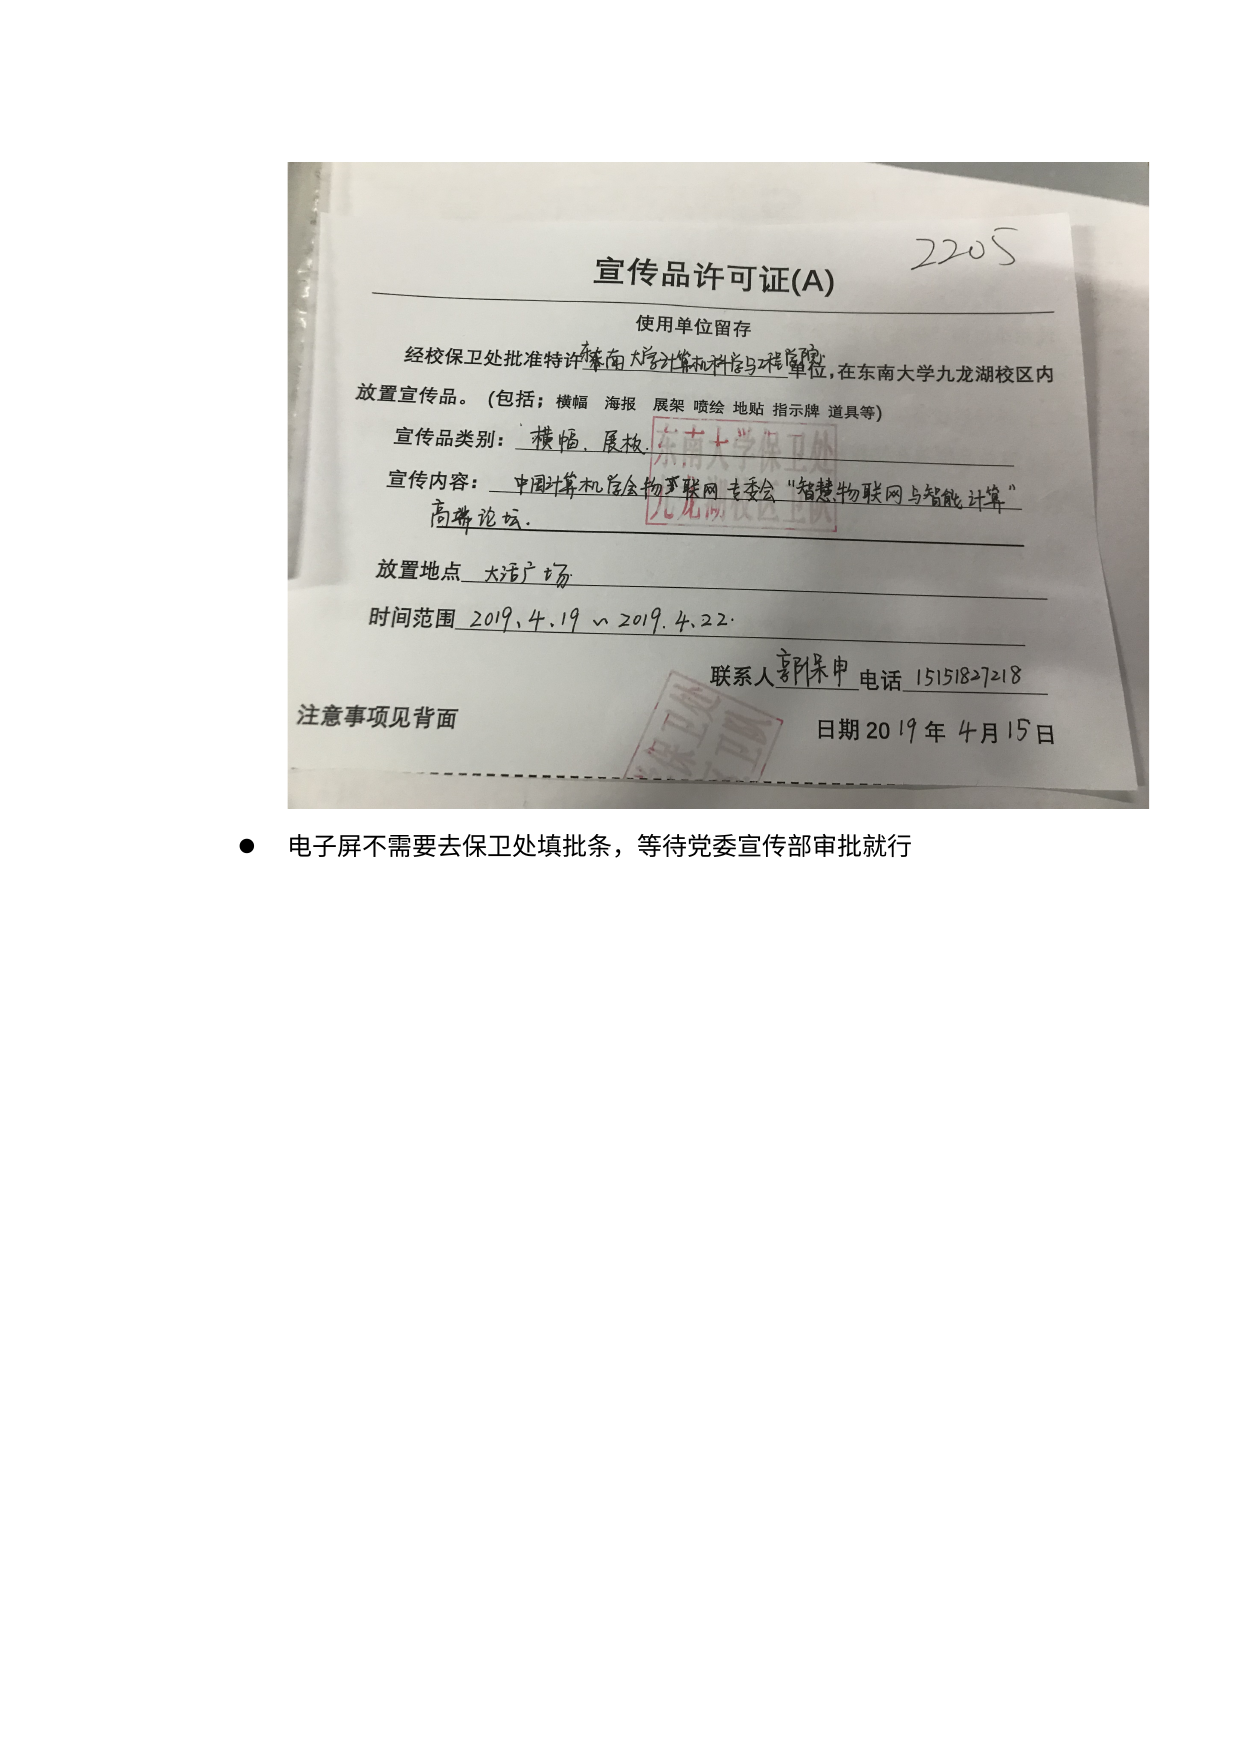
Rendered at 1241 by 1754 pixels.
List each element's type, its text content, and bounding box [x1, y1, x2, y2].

list 电子屏不需要去保卫处填批条，等待党委宣传部审批就行 [237, 812, 1053, 877]
picture [287, 162, 1150, 809]
